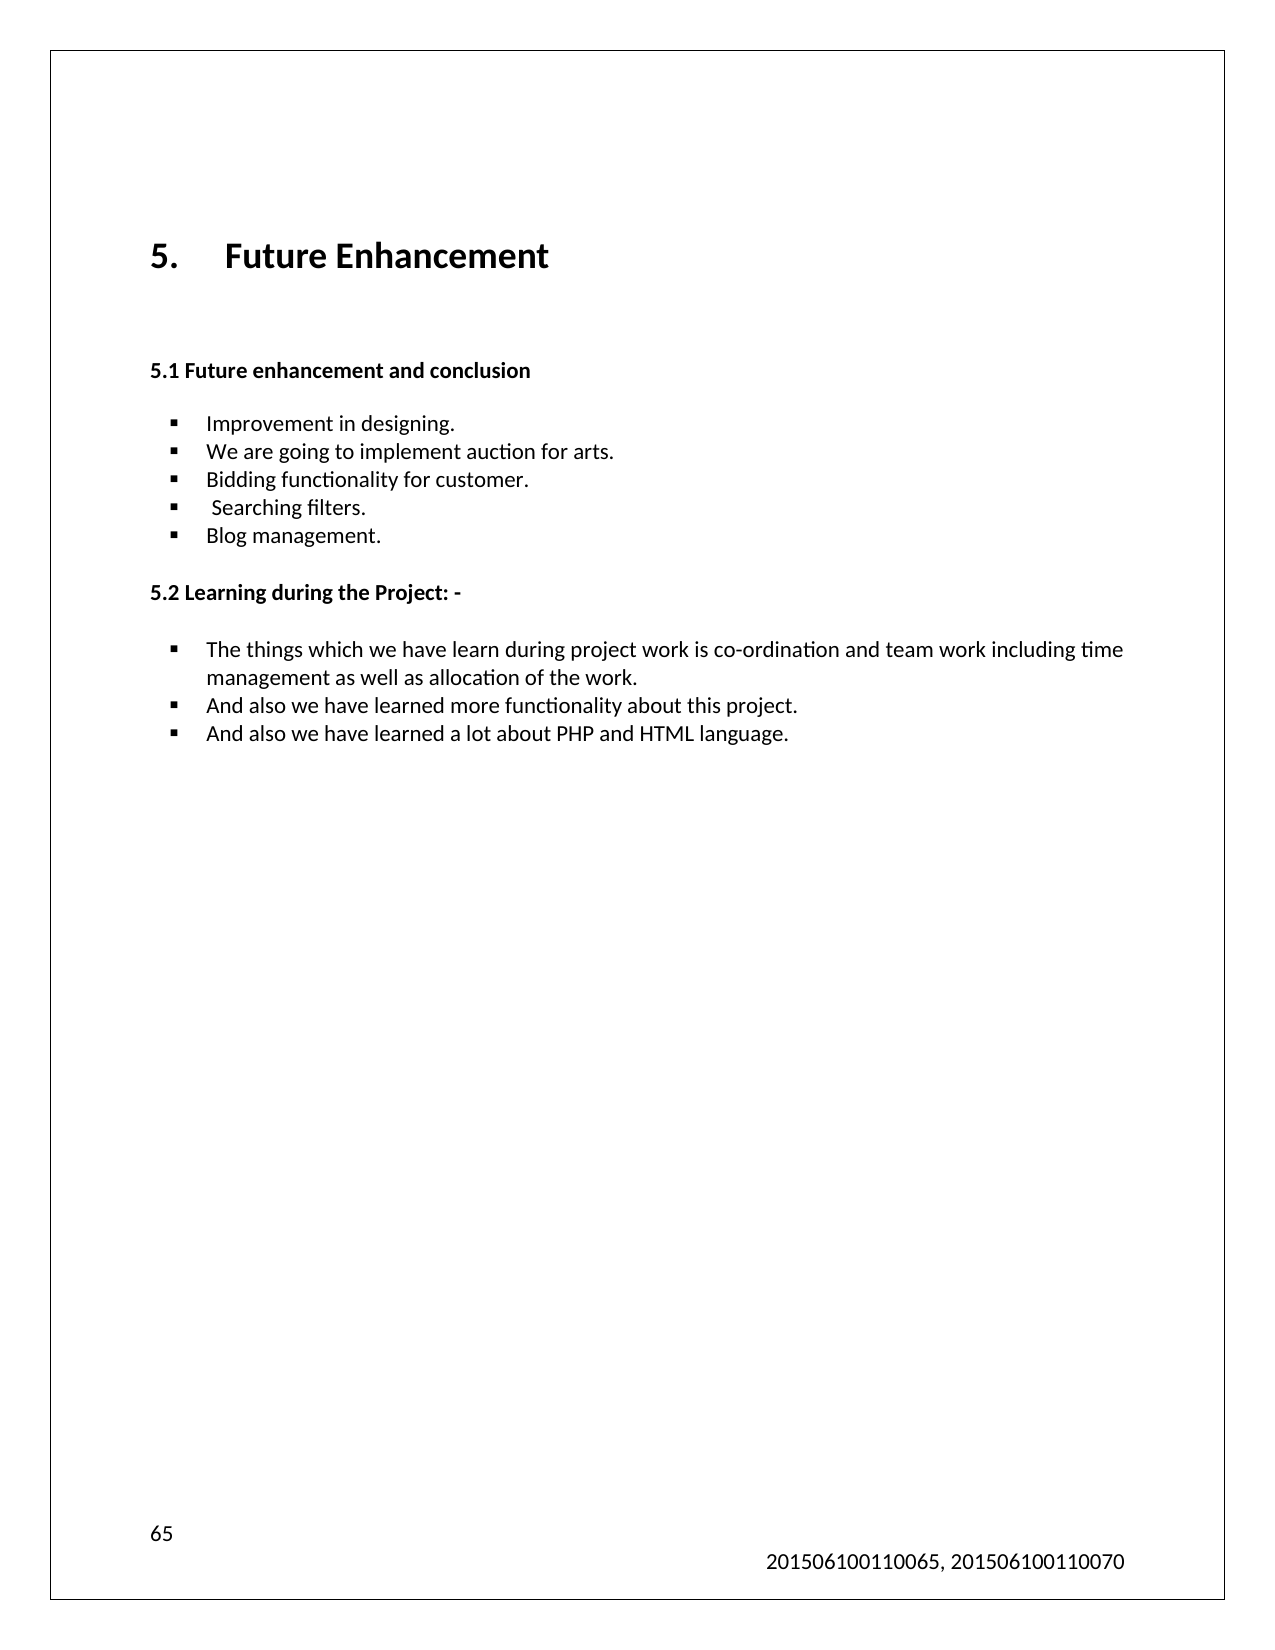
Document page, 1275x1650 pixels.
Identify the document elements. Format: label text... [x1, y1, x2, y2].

list And also we have learned more functionality about this project. [169, 692, 1125, 719]
text 5.1 Future enhancement and conclusion [150, 356, 1125, 384]
list We are going to implement auction for arts. [169, 437, 1125, 465]
list Searching filters. [169, 493, 1125, 521]
list The things which we have learn during project work is co-ordination and team work including time management as well as allocation of the work. [169, 636, 1125, 692]
list And also we have learned a lot about PHP and HTML language. [169, 719, 1125, 748]
subtitle Future Enhancement [150, 232, 1125, 278]
list Blog management. [169, 521, 1125, 549]
list Bidding functionality for customer. [169, 465, 1125, 493]
list Improvement in designing. [169, 409, 1125, 437]
subtitle 5.2 Learning during the Project: - [150, 578, 1125, 606]
